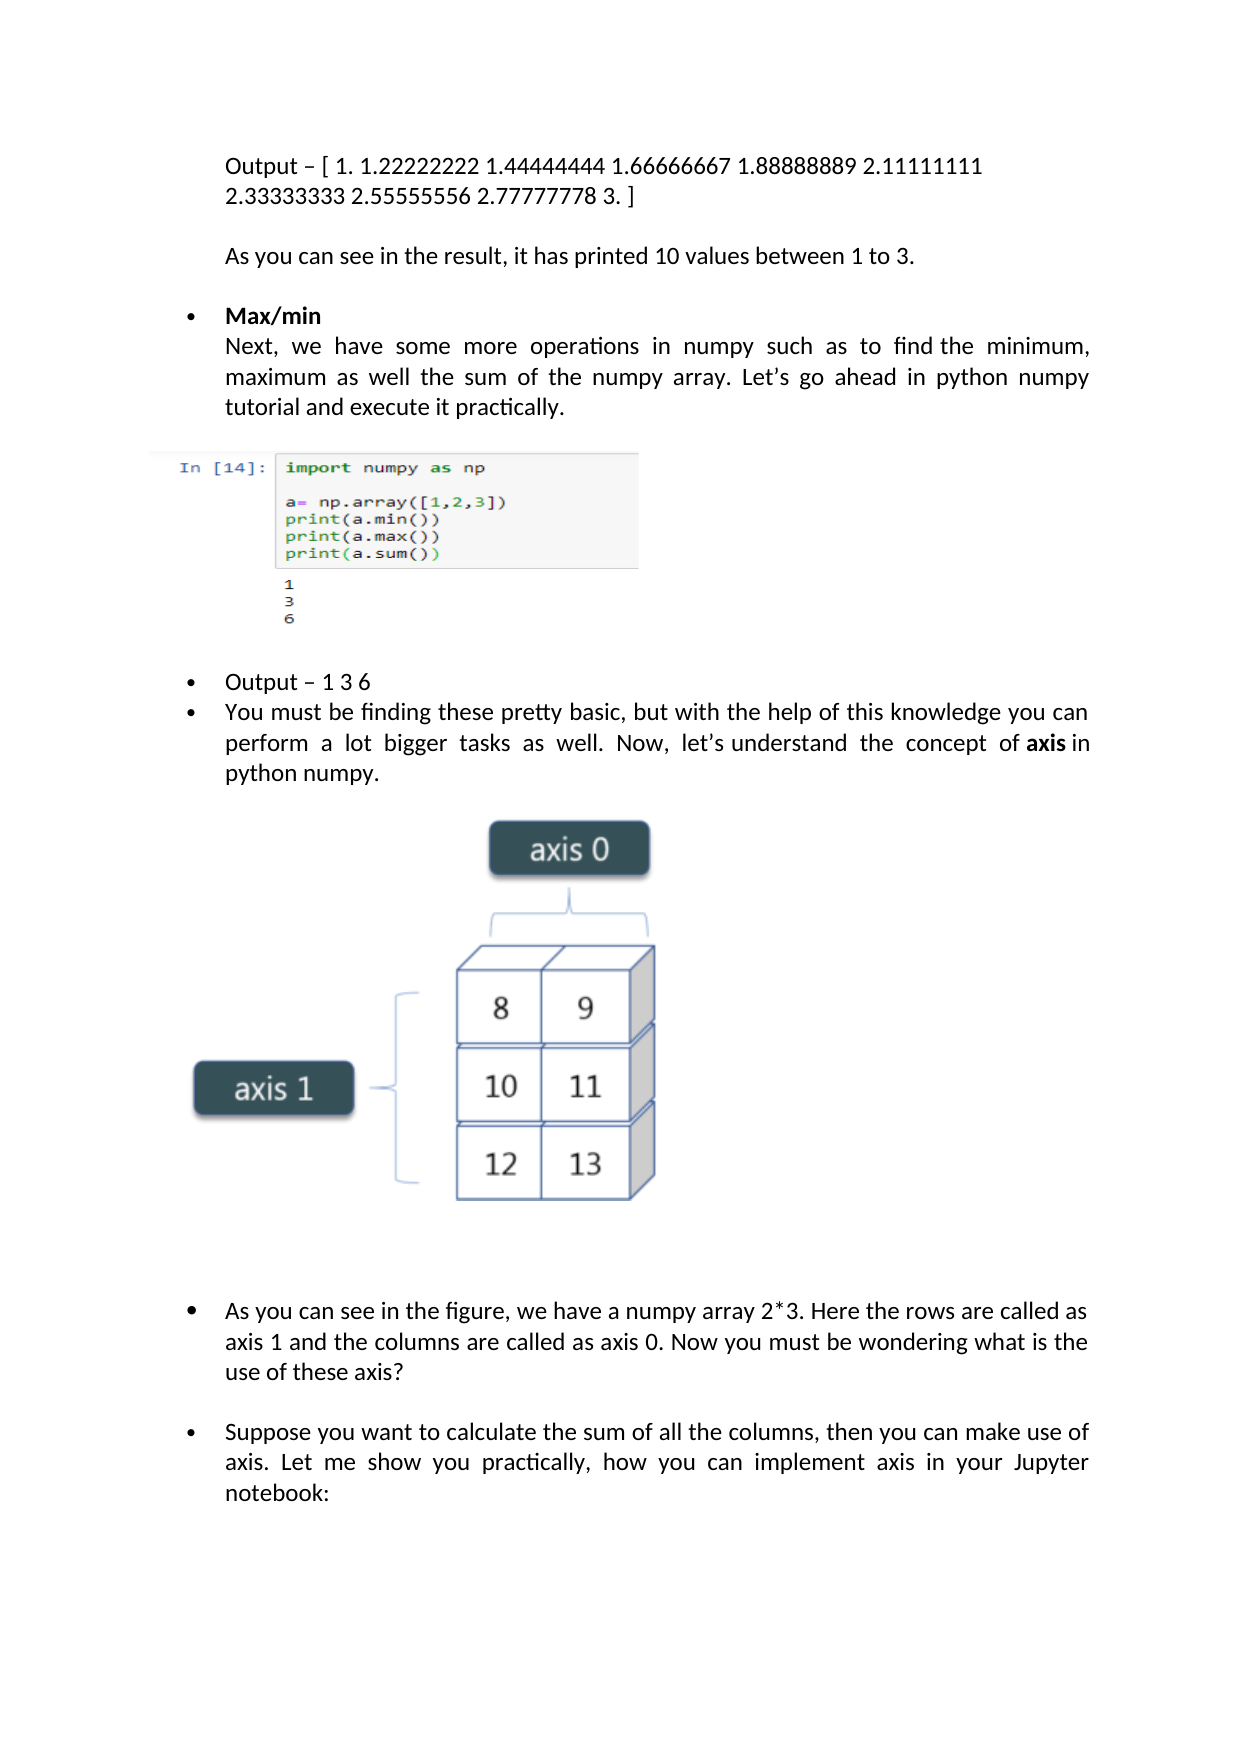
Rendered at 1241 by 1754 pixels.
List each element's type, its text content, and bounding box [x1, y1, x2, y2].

picture [187, 817, 657, 1201]
text As you can see in the result, it has printed 10 values between 1 to 3. [225, 240, 1090, 271]
picture [150, 451, 639, 637]
list Output – 1 3 6 [187, 666, 1090, 697]
list As you can see in the figure, we have a numpy array 2*3. Here the rows are called as axis 1 and the columns are called as axis 0. Now you must be wondering what is the use of these axis? [187, 1295, 1090, 1387]
list You must be finding these pretty basic, but with the help of this knowledge you can perform a lot bigger tasks as well. Now, let’s understand the concept of axis in python numpy. [187, 697, 1090, 788]
list Suppose you want to calculate the sum of all the columns, then you can make use of axis. Let me show you practically, how you can implement axis in your Jupyter notebook: [187, 1416, 1090, 1507]
list Max/min Next, we have some more operations in numpy such as to find the minimum, maximum as well the sum of the numpy array. Let’s go ahead in python numpy tutorial and execute it practically. [187, 300, 1090, 422]
text Output – [ 1. 1.22222222 1.44444444 1.66666667 1.88888889 2.11111111 2.33333333 2.55555556 2.77777778 3. ] [225, 150, 1090, 211]
